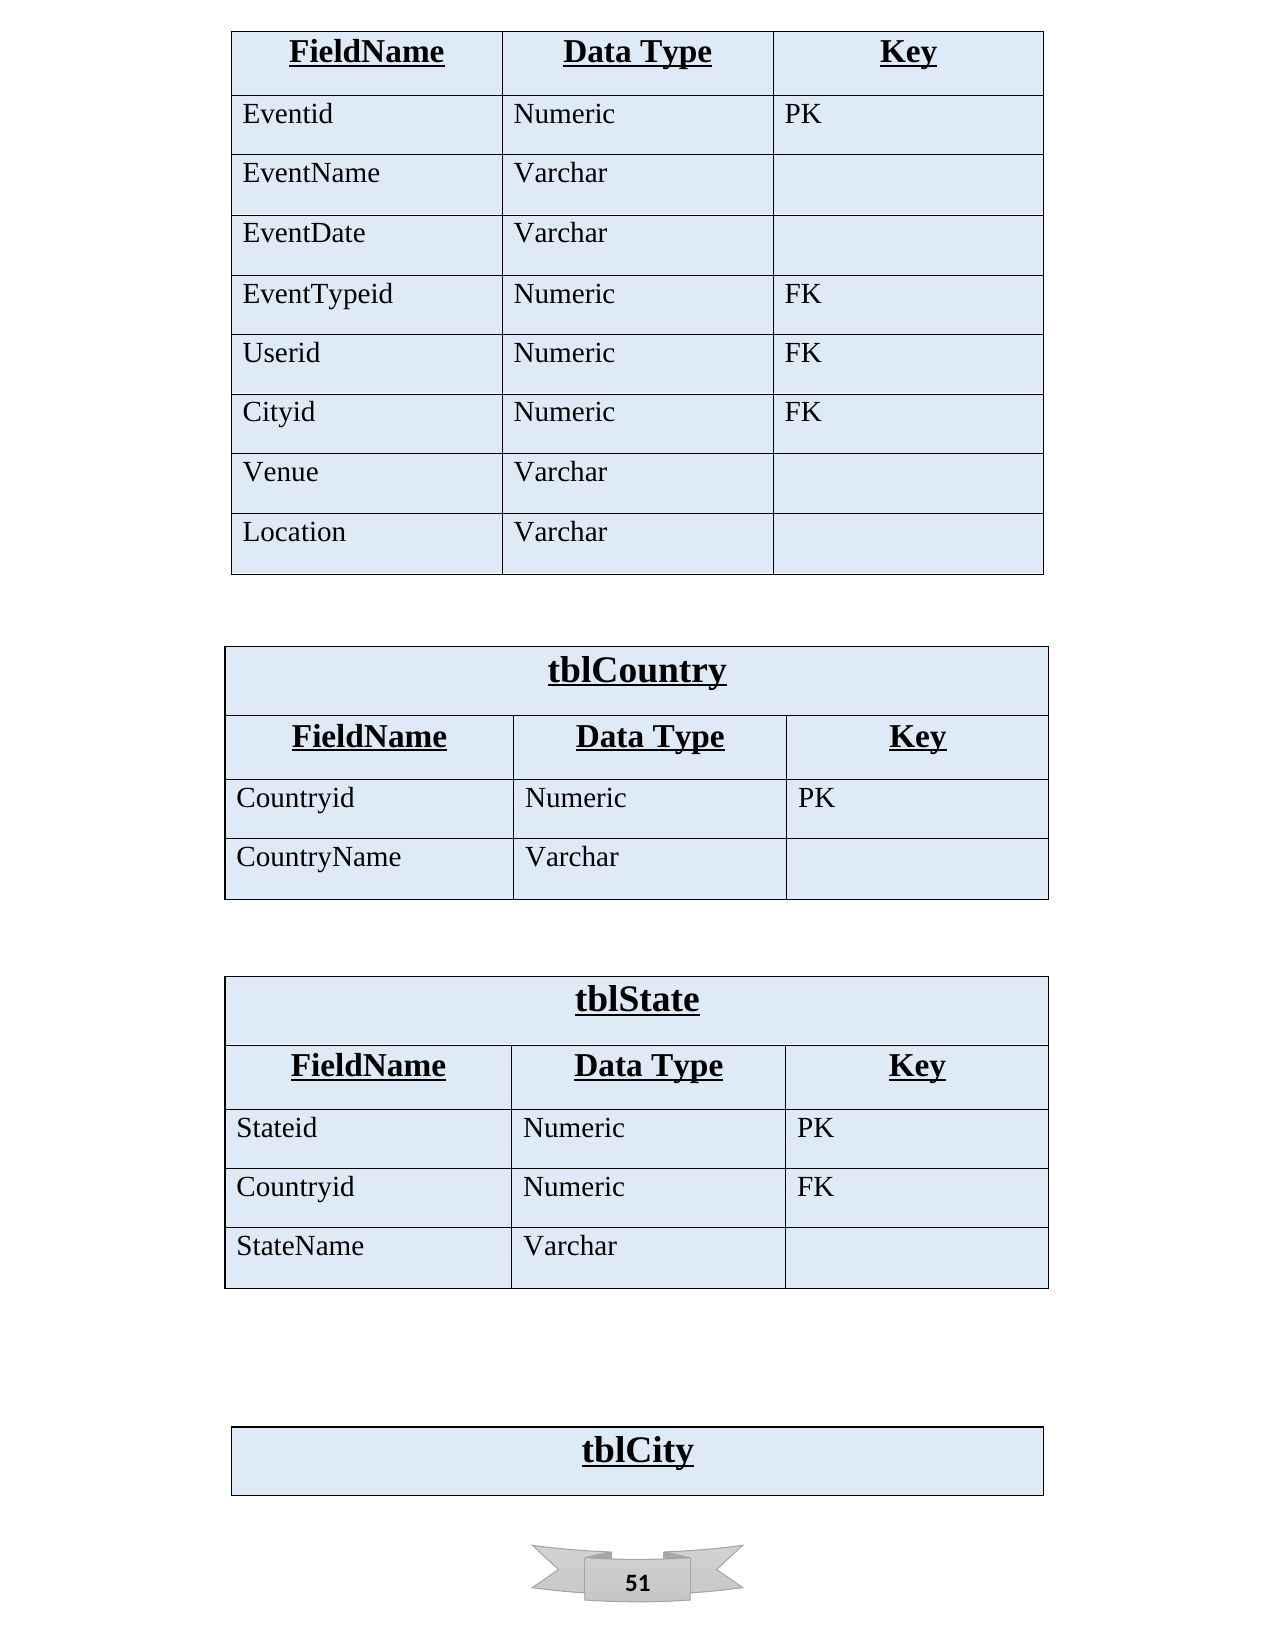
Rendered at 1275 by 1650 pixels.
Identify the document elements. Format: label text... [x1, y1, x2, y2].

table_cell Cityid [232, 395, 502, 453]
table_cell Varchar [503, 514, 773, 573]
table_cell Numeric [514, 780, 786, 838]
table_cell FieldName [226, 716, 513, 779]
table_header tblState [226, 977, 1048, 1044]
table_cell [774, 454, 1043, 513]
table_cell Data Type [514, 716, 786, 779]
table_cell Numeric [503, 395, 773, 453]
table_cell FK [786, 1169, 1048, 1227]
table_cell Eventid [232, 96, 502, 154]
table_cell EventName [232, 155, 502, 214]
table_cell Varchar [514, 839, 786, 899]
table_cell Numeric [503, 335, 773, 393]
table_cell EventTypeid [232, 276, 502, 334]
table_cell Varchar [503, 454, 773, 513]
table_cell Varchar [503, 155, 773, 214]
table_cell FieldName [226, 1046, 511, 1109]
table_cell [787, 839, 1048, 899]
table_header tblCountry [226, 647, 1048, 715]
table_cell Countryid [226, 780, 513, 838]
table_cell [774, 514, 1043, 573]
table_cell PK [786, 1110, 1048, 1168]
table_cell Varchar [503, 216, 773, 275]
table_cell Varchar [512, 1228, 785, 1288]
table_cell Numeric [503, 96, 773, 154]
table_header tblCity [232, 1428, 1043, 1495]
table_cell PK [787, 780, 1048, 838]
table_cell Key [787, 716, 1048, 779]
table_cell Key [786, 1046, 1048, 1109]
table_cell CountryName [226, 839, 513, 899]
table_cell Userid [232, 335, 502, 393]
table_cell Countryid [226, 1169, 511, 1227]
table_cell EventDate [232, 216, 502, 275]
table_cell [774, 155, 1043, 214]
table_cell Numeric [512, 1110, 785, 1168]
table_cell Venue [232, 454, 502, 513]
table_cell StateName [226, 1228, 511, 1288]
table_cell Data Type [512, 1046, 785, 1109]
table_cell Data Type [503, 32, 773, 95]
table_cell PK [774, 96, 1043, 154]
table_cell Numeric [512, 1169, 785, 1227]
table_cell [774, 216, 1043, 275]
table_cell [786, 1228, 1048, 1288]
table_cell Numeric [503, 276, 773, 334]
table_cell FK [774, 395, 1043, 453]
table_cell Key [774, 32, 1043, 95]
table_cell FK [774, 335, 1043, 393]
table_cell FieldName [232, 32, 502, 95]
table_cell FK [774, 276, 1043, 334]
table_cell Location [232, 514, 502, 573]
table_cell Stateid [226, 1110, 511, 1168]
